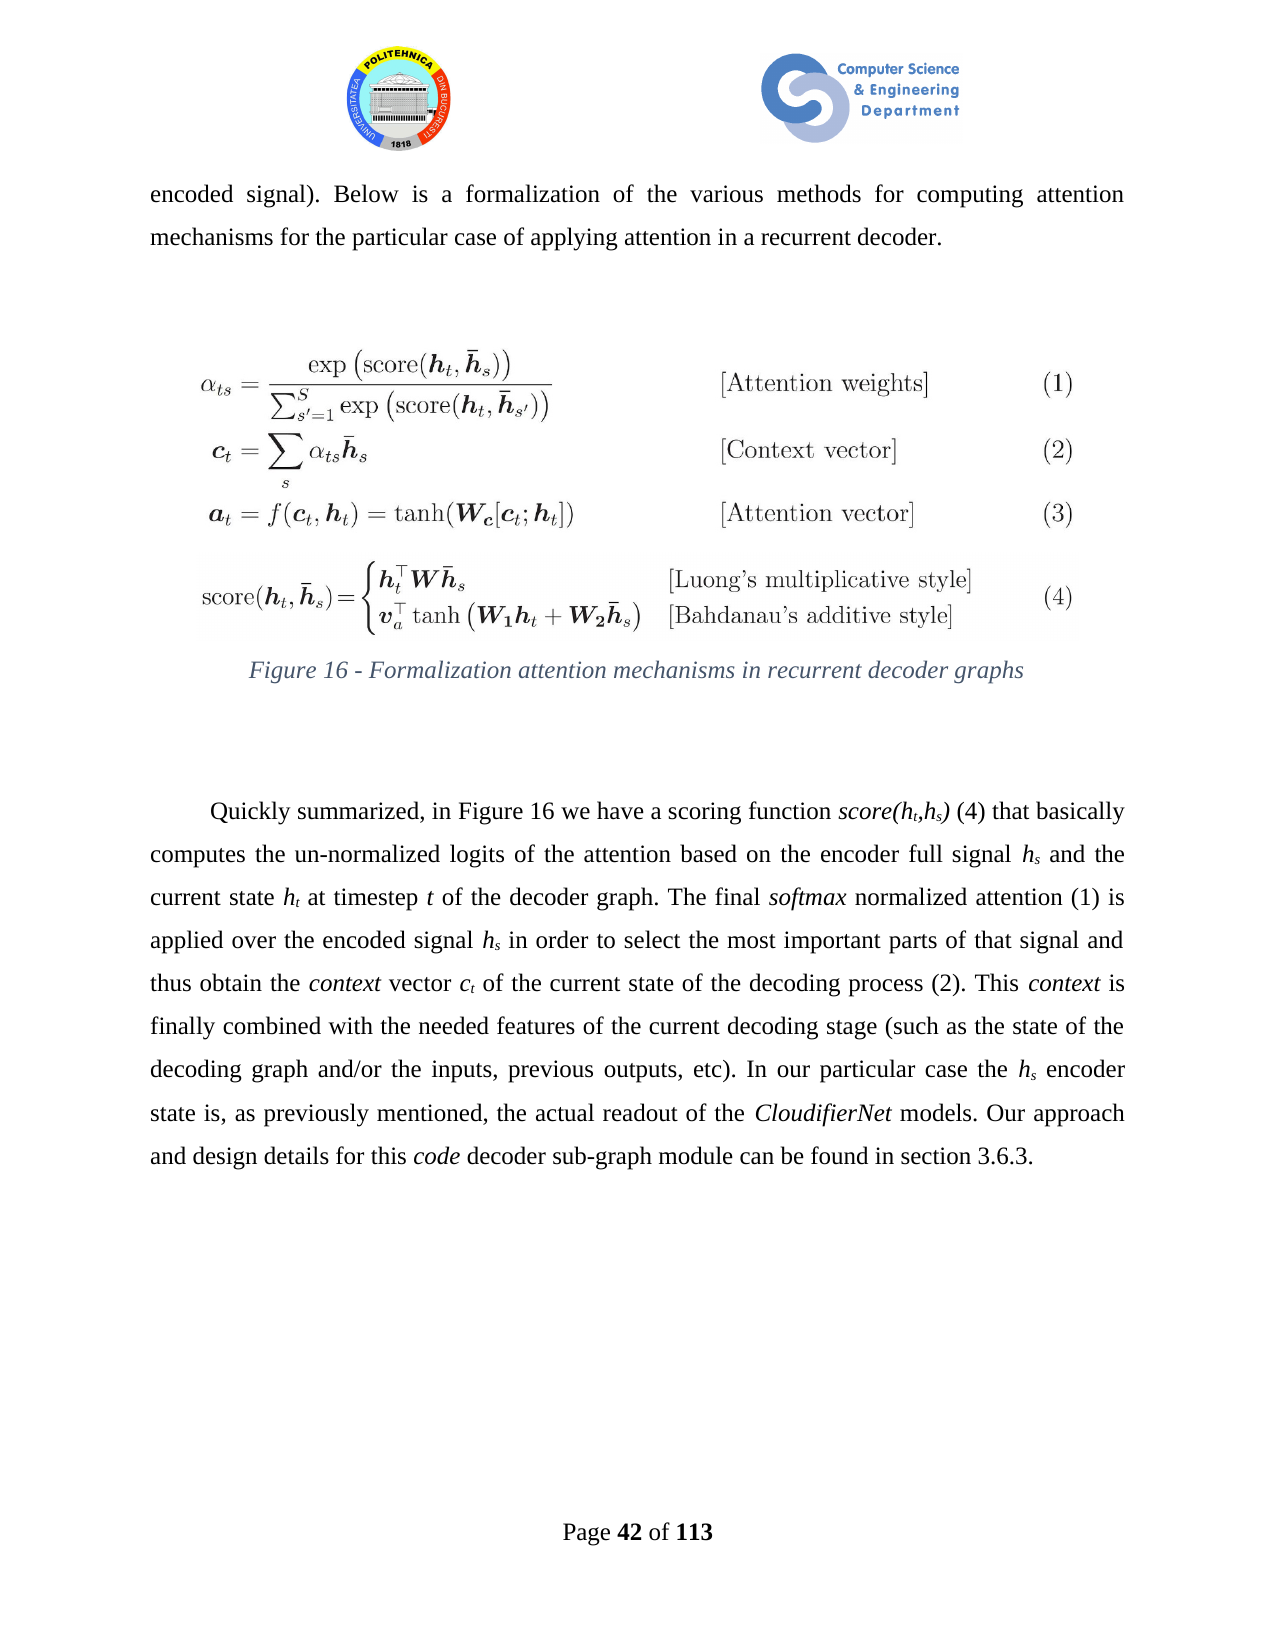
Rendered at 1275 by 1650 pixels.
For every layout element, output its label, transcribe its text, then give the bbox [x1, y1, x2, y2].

picture [199, 341, 1076, 538]
picture [346, 46, 451, 151]
picture [196, 552, 1079, 641]
text Quickly summarized, in Figure 16 we have a scoring function score(ht,hs) (4) that basically computes the un-normalized logits of the attention based on the encoder full signal hs and the current state ht at timestep t of the decoder graph. The final softmax normalized attention (1) is applied over the encoded signal hs in order to select the most important parts of that signal and thus obtain the context vector ct of the current state of the decoding process (2). This context is finally combined with the needed features of the current decoding stage (such as the state of the decoding graph and/or the inputs, previous outputs, etc). In our particular case the hs encoder state is, as previously mentioned, the actual readout of the CloudifierNet models. Our approach and design details for this code decoder sub-graph module can be found in section 3.6.3. [150, 796, 1125, 1169]
picture [760, 53, 963, 144]
